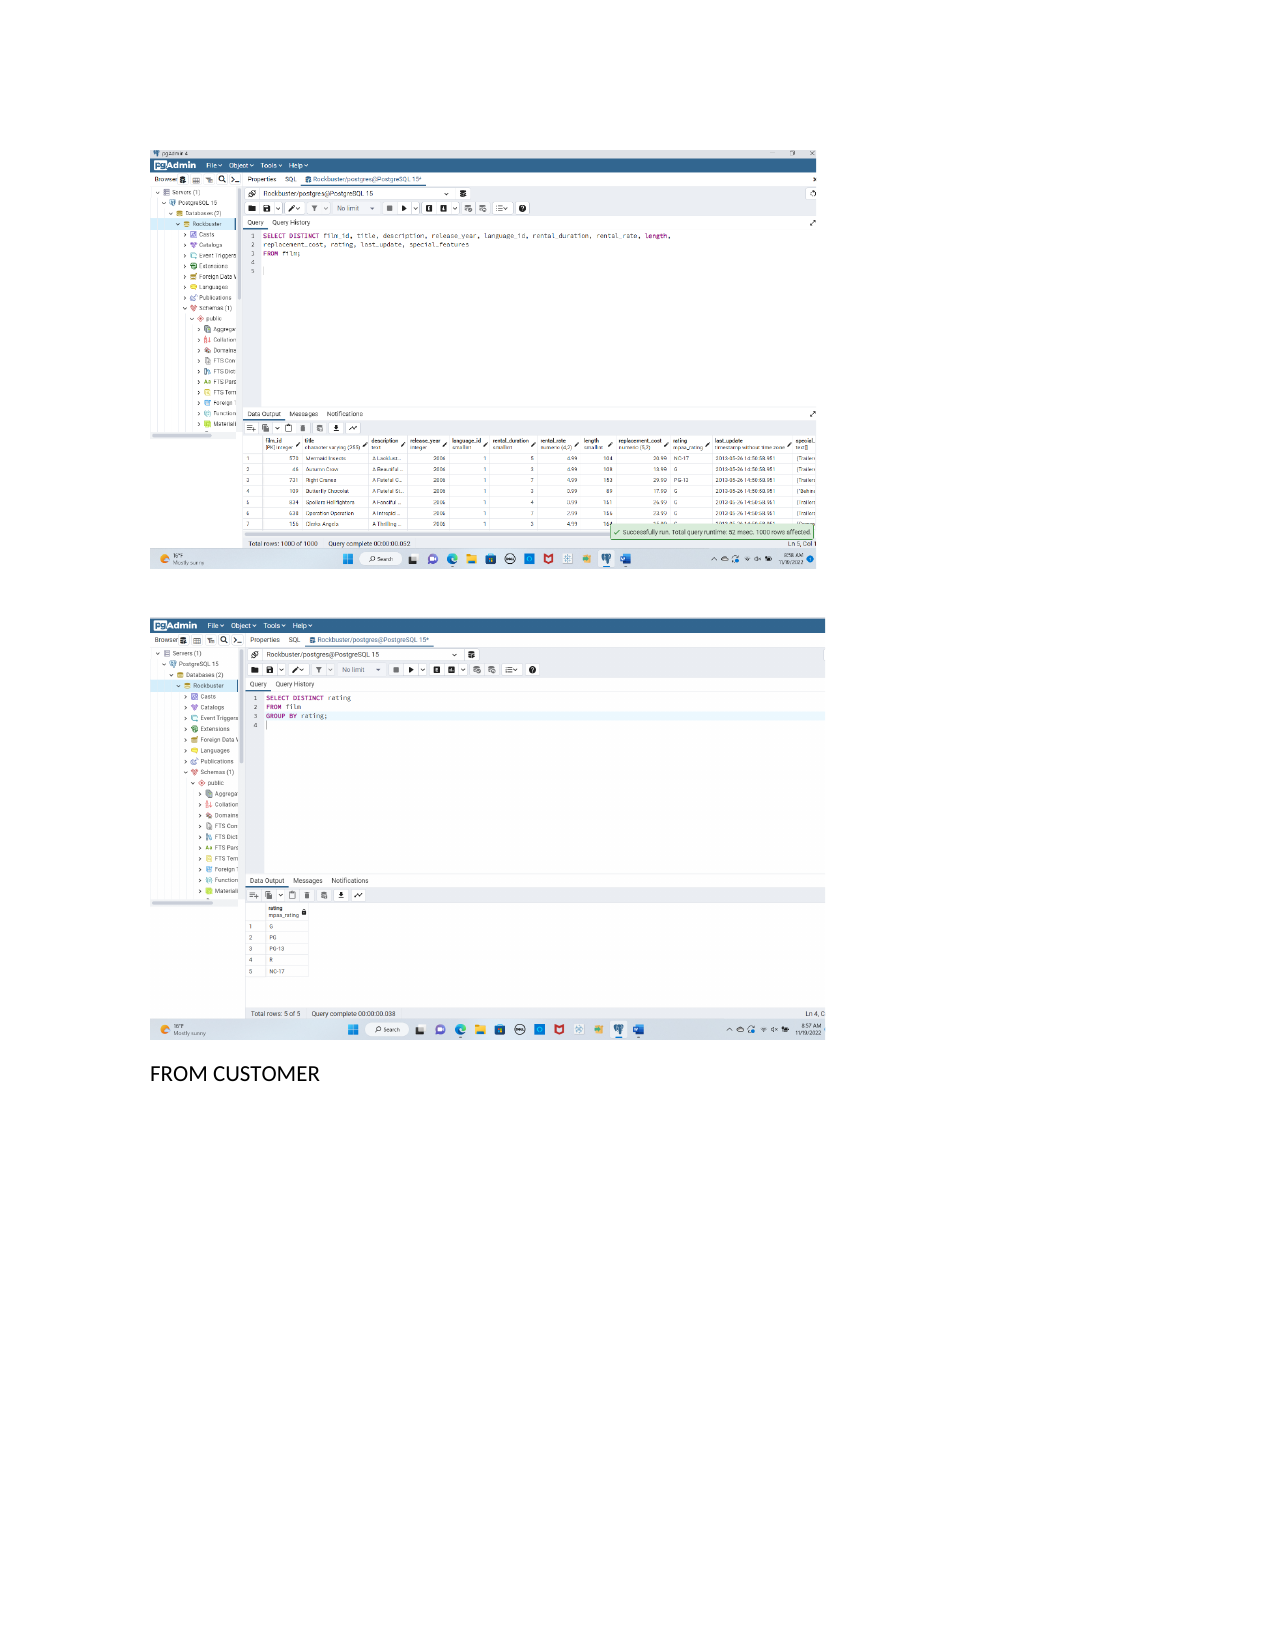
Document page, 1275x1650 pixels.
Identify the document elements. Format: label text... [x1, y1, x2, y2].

picture [150, 617, 826, 1040]
picture [150, 150, 817, 569]
text FROM CUSTOMER [150, 1059, 1125, 1087]
